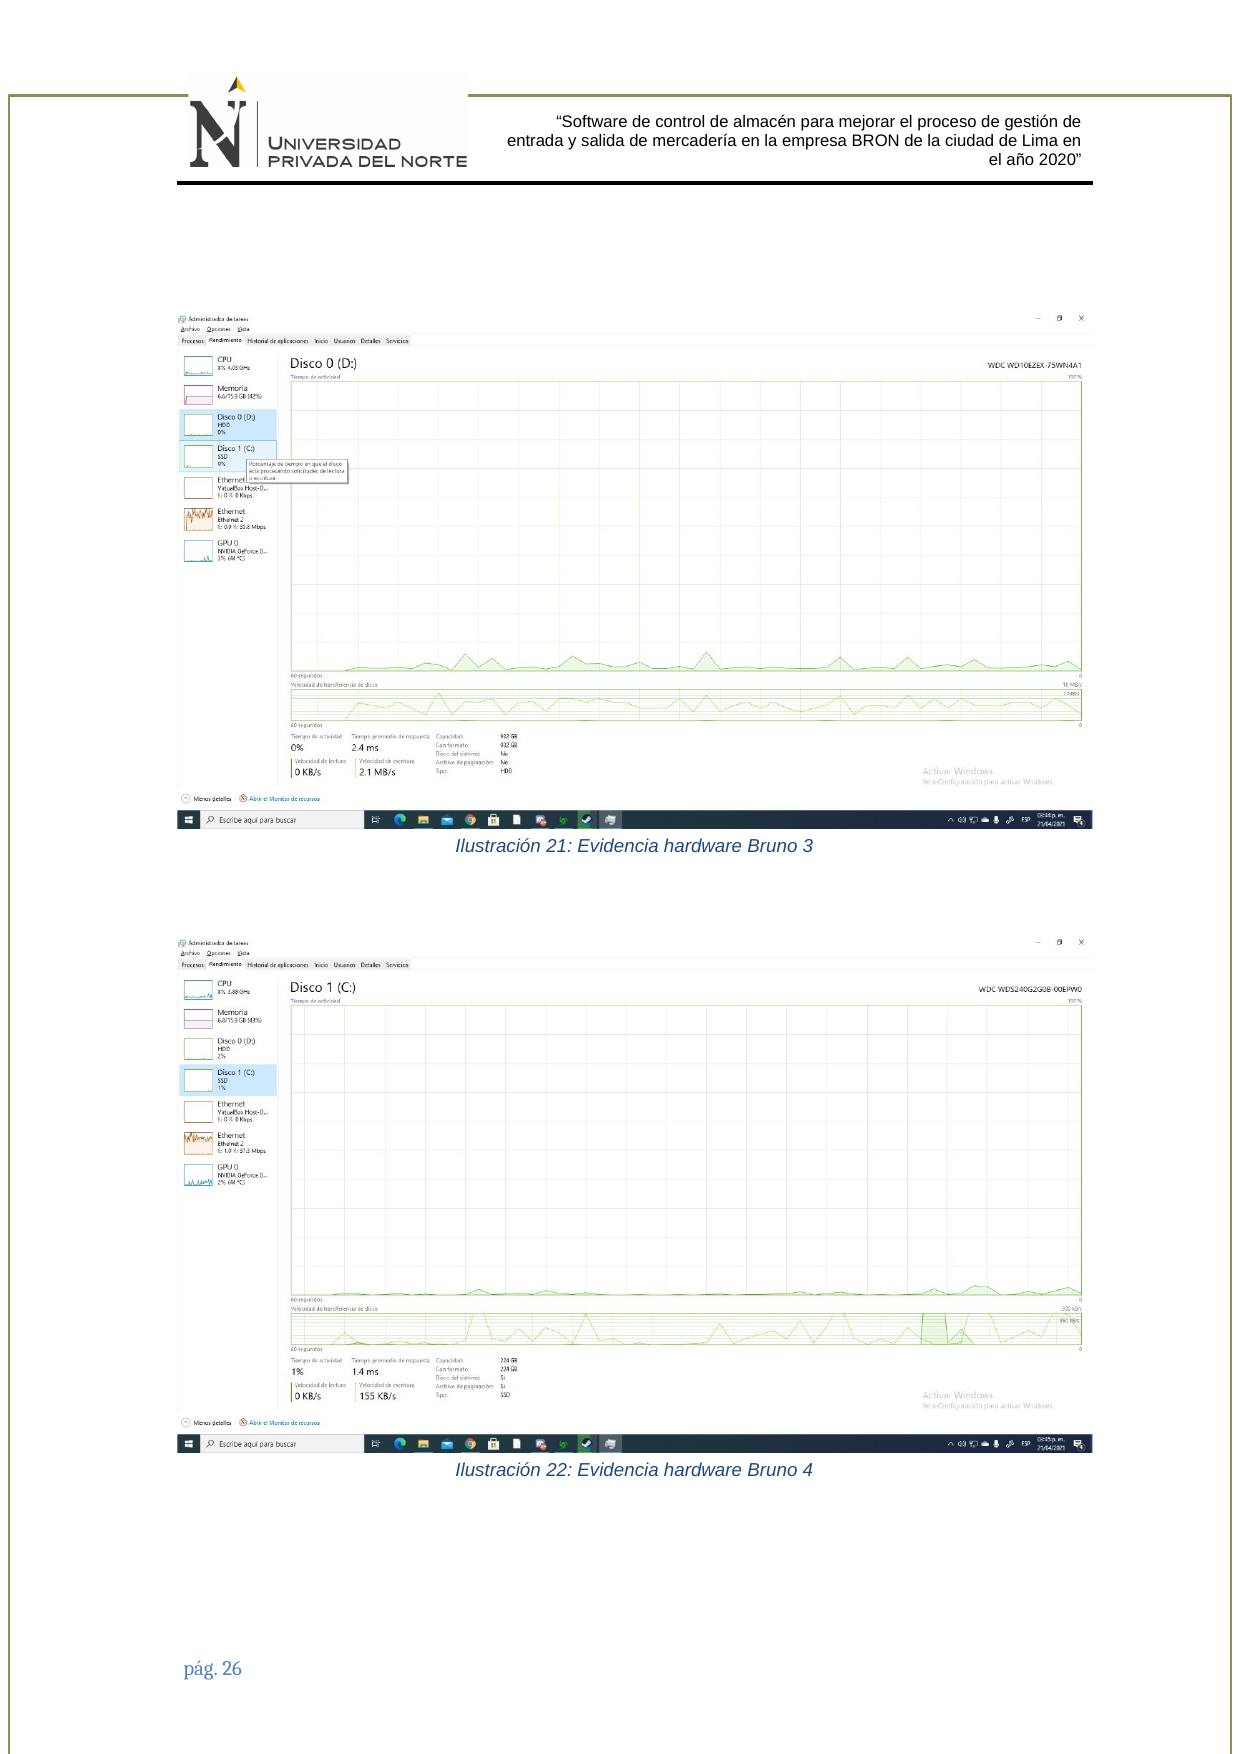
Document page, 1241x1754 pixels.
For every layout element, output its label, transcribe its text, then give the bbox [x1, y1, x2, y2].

picture [177, 313, 1093, 829]
text Ilustración 21: Evidencia hardware Bruno 3 [177, 835, 1092, 856]
picture [188, 73, 469, 169]
text Ilustración 22: Evidencia hardware Bruno 4 [177, 1459, 1092, 1480]
picture [177, 937, 1093, 1453]
